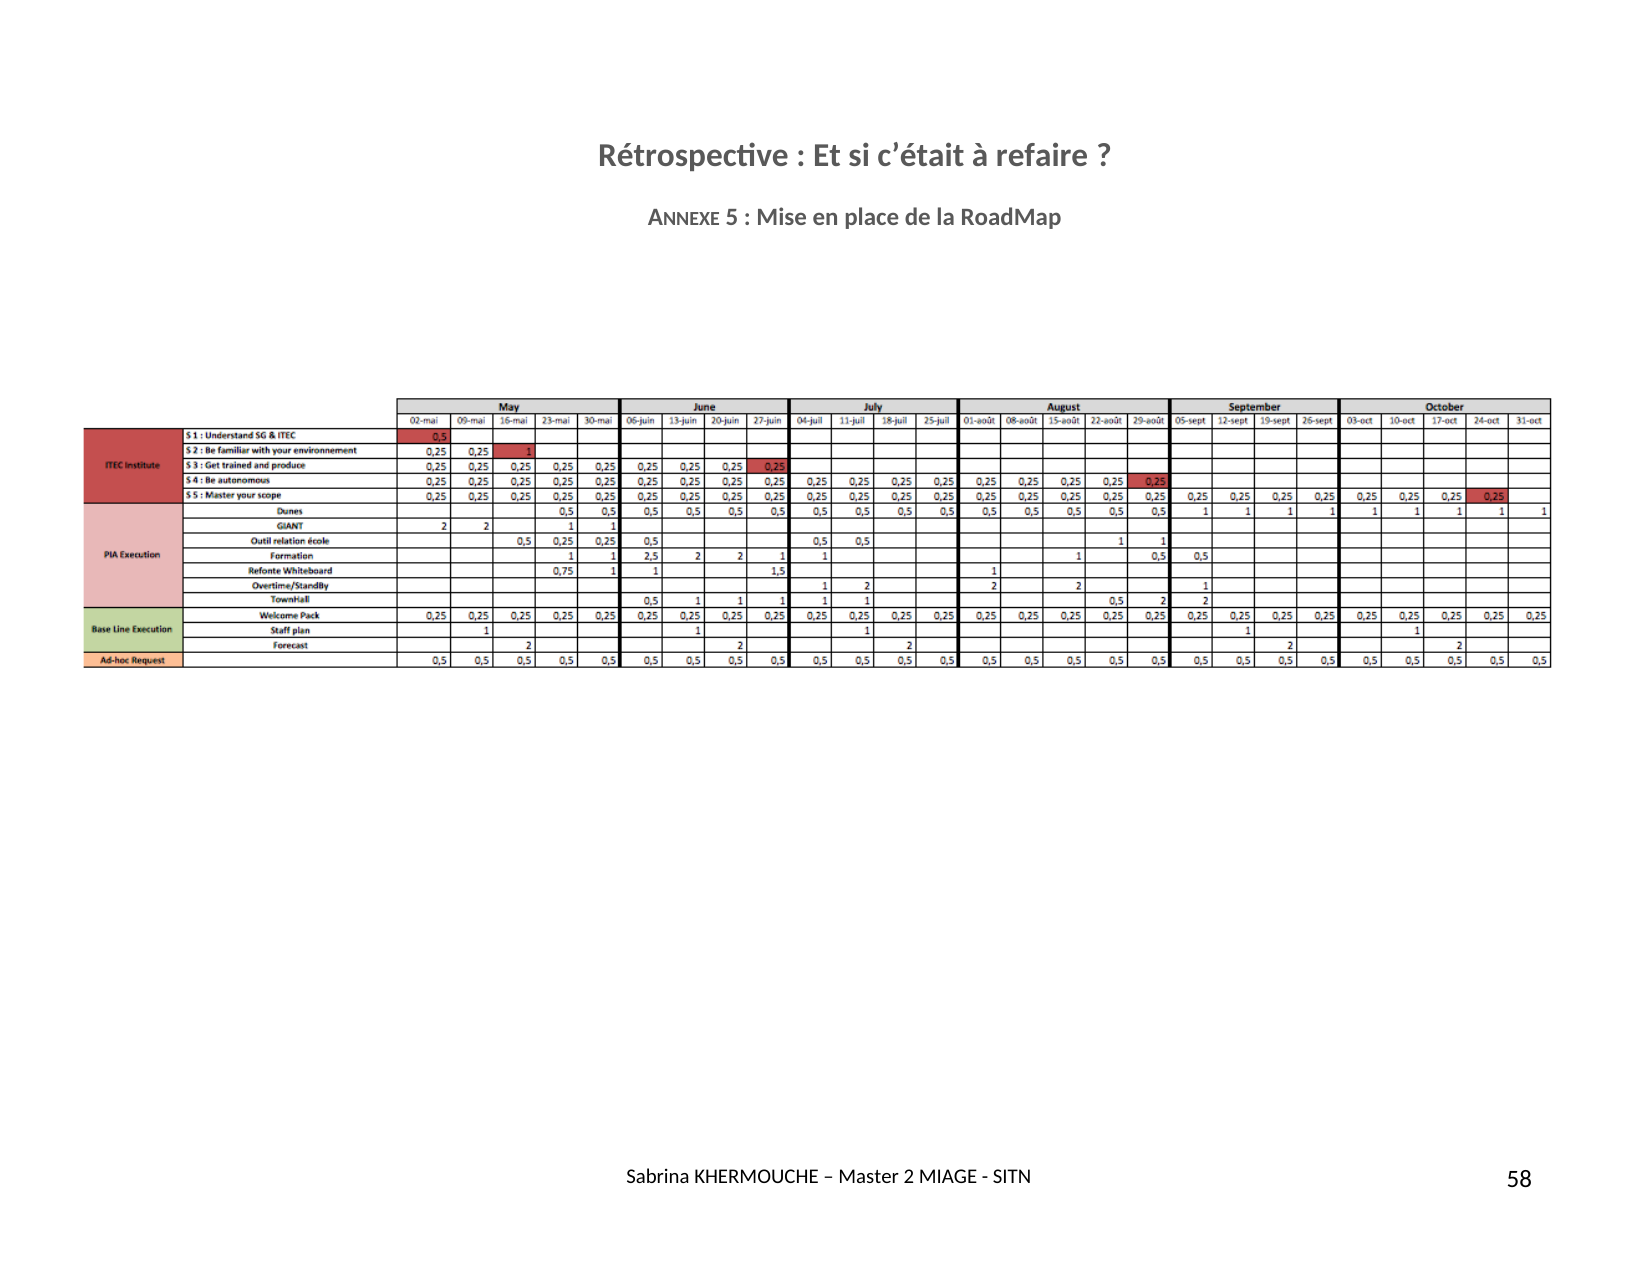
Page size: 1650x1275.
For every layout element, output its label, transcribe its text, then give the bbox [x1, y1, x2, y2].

text Rétrospective : Et si c’était à refaire ? [177, 134, 1532, 174]
text Annexe 5 : Mise en place de la RoadMap [177, 201, 1532, 232]
picture [83, 383, 1565, 694]
